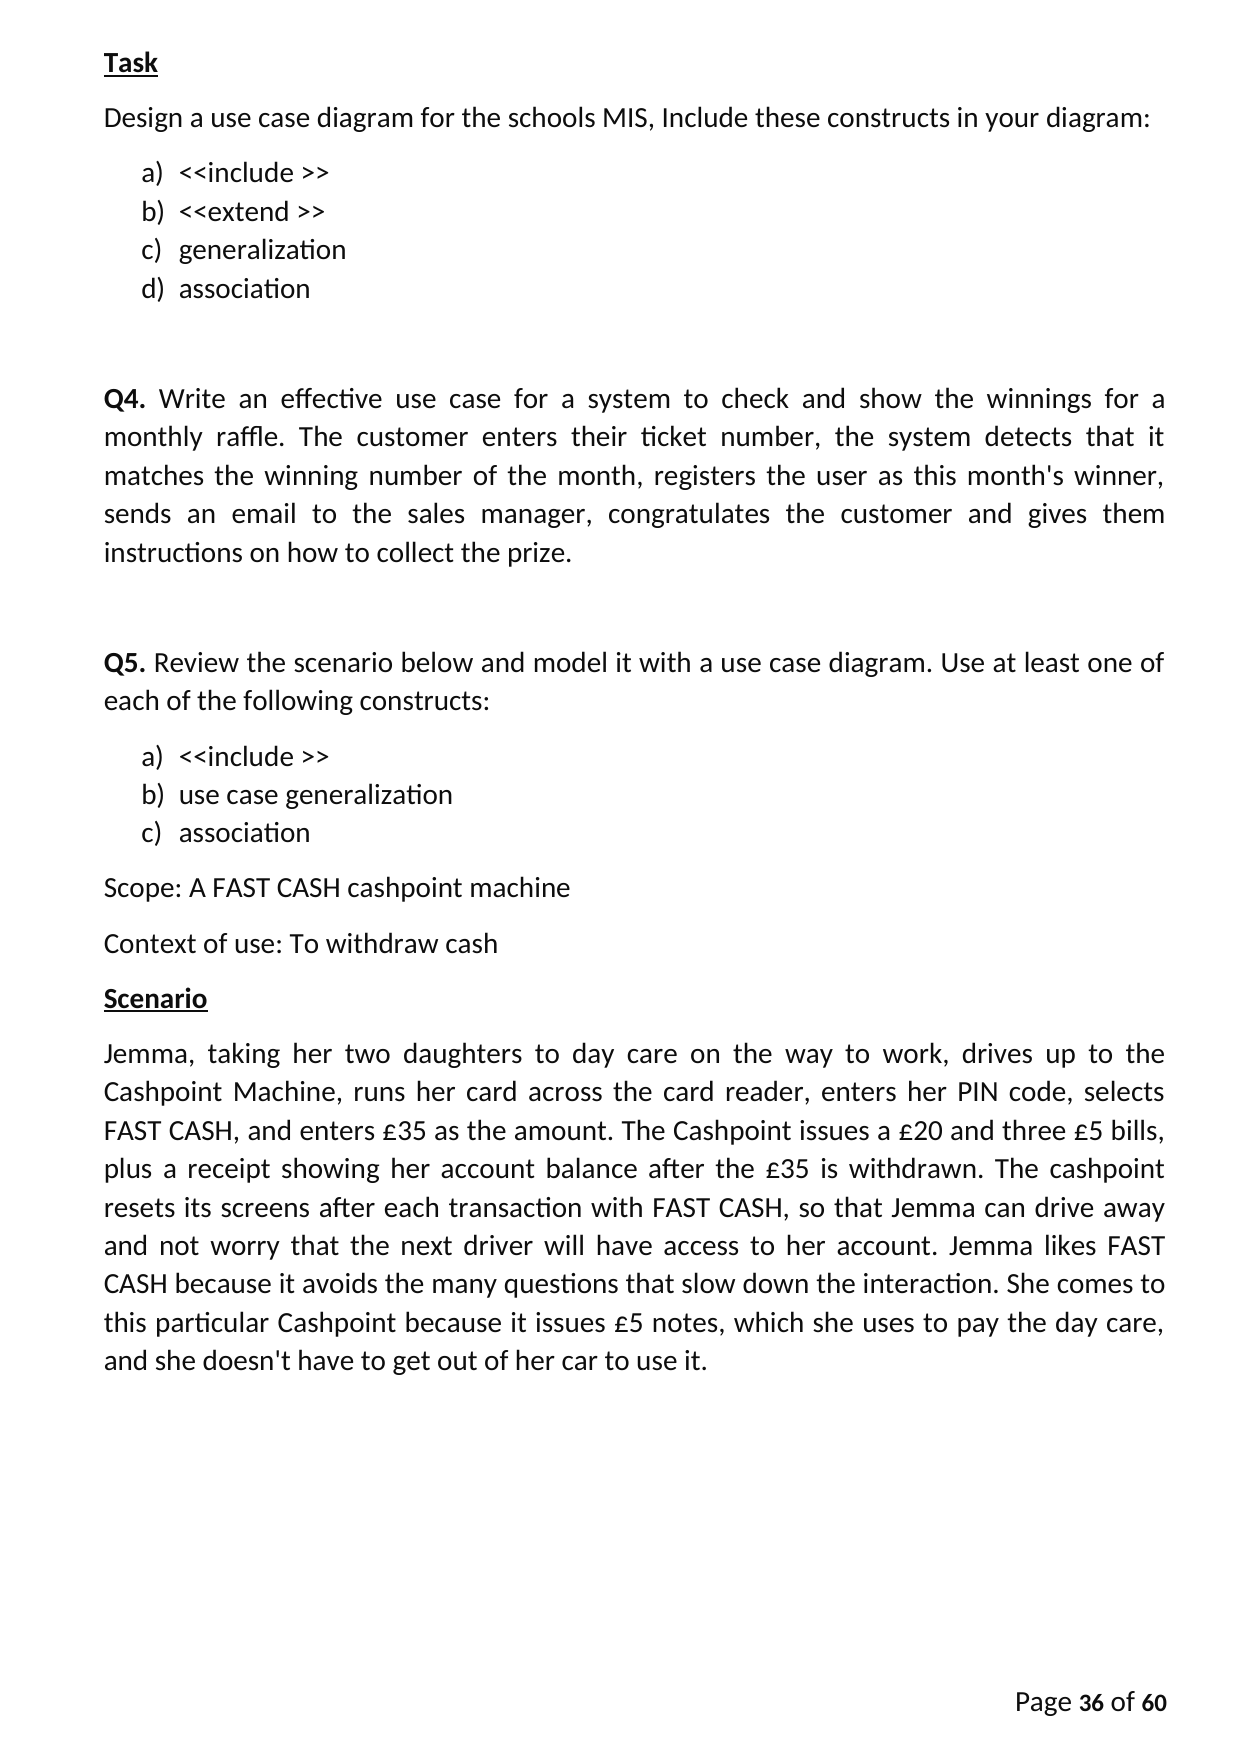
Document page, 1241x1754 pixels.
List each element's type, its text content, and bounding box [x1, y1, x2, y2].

list <<extend >> [141, 193, 1167, 229]
list <<include >> [141, 738, 1167, 773]
list <<include >> [141, 154, 1167, 190]
list generalization [141, 231, 1167, 267]
list use case generalization [141, 776, 1167, 812]
list association [141, 814, 1167, 850]
text Scope: A FAST CASH cashpoint machine [103, 869, 1167, 905]
text Q4. Write an effective use case for a system to check and show the winnings for a monthly raffle. The customer enters their ticket number, the system detects that it matches the winning number of the month, registers the user as this month's winner, sends an email to the sales manager, congratulates the customer and gives them instructions on how to collect the prize. [103, 380, 1167, 569]
list association [141, 270, 1167, 306]
text Context of use: To withdraw cash [103, 925, 1167, 960]
text Design a use case diagram for the schools MIS, Include these constructs in your diagram: [103, 99, 1167, 135]
text Scenario [103, 980, 1167, 1015]
text Task [103, 44, 1167, 80]
text Q5. Review the scenario below and model it with a use case diagram. Use at least one of each of the following constructs: [103, 644, 1167, 718]
text Jemma, taking her two daughters to day care on the way to work, drives up to the Cashpoint Machine, runs her card across the card reader, enters her PIN code, selects FAST CASH, and enters £35 as the amount. The Cashpoint issues a £20 and three £5 bills, plus a receipt showing her account balance after the £35 is withdrawn. The cashpoint resets its screens after each transaction with FAST CASH, so that Jemma can drive away and not worry that the next driver will have access to her account. Jemma likes FAST CASH because it avoids the many questions that slow down the interaction. She comes to this particular Cashpoint because it issues £5 notes, which she uses to pay the day care, and she doesn't have to get out of her car to use it. [103, 1035, 1167, 1378]
